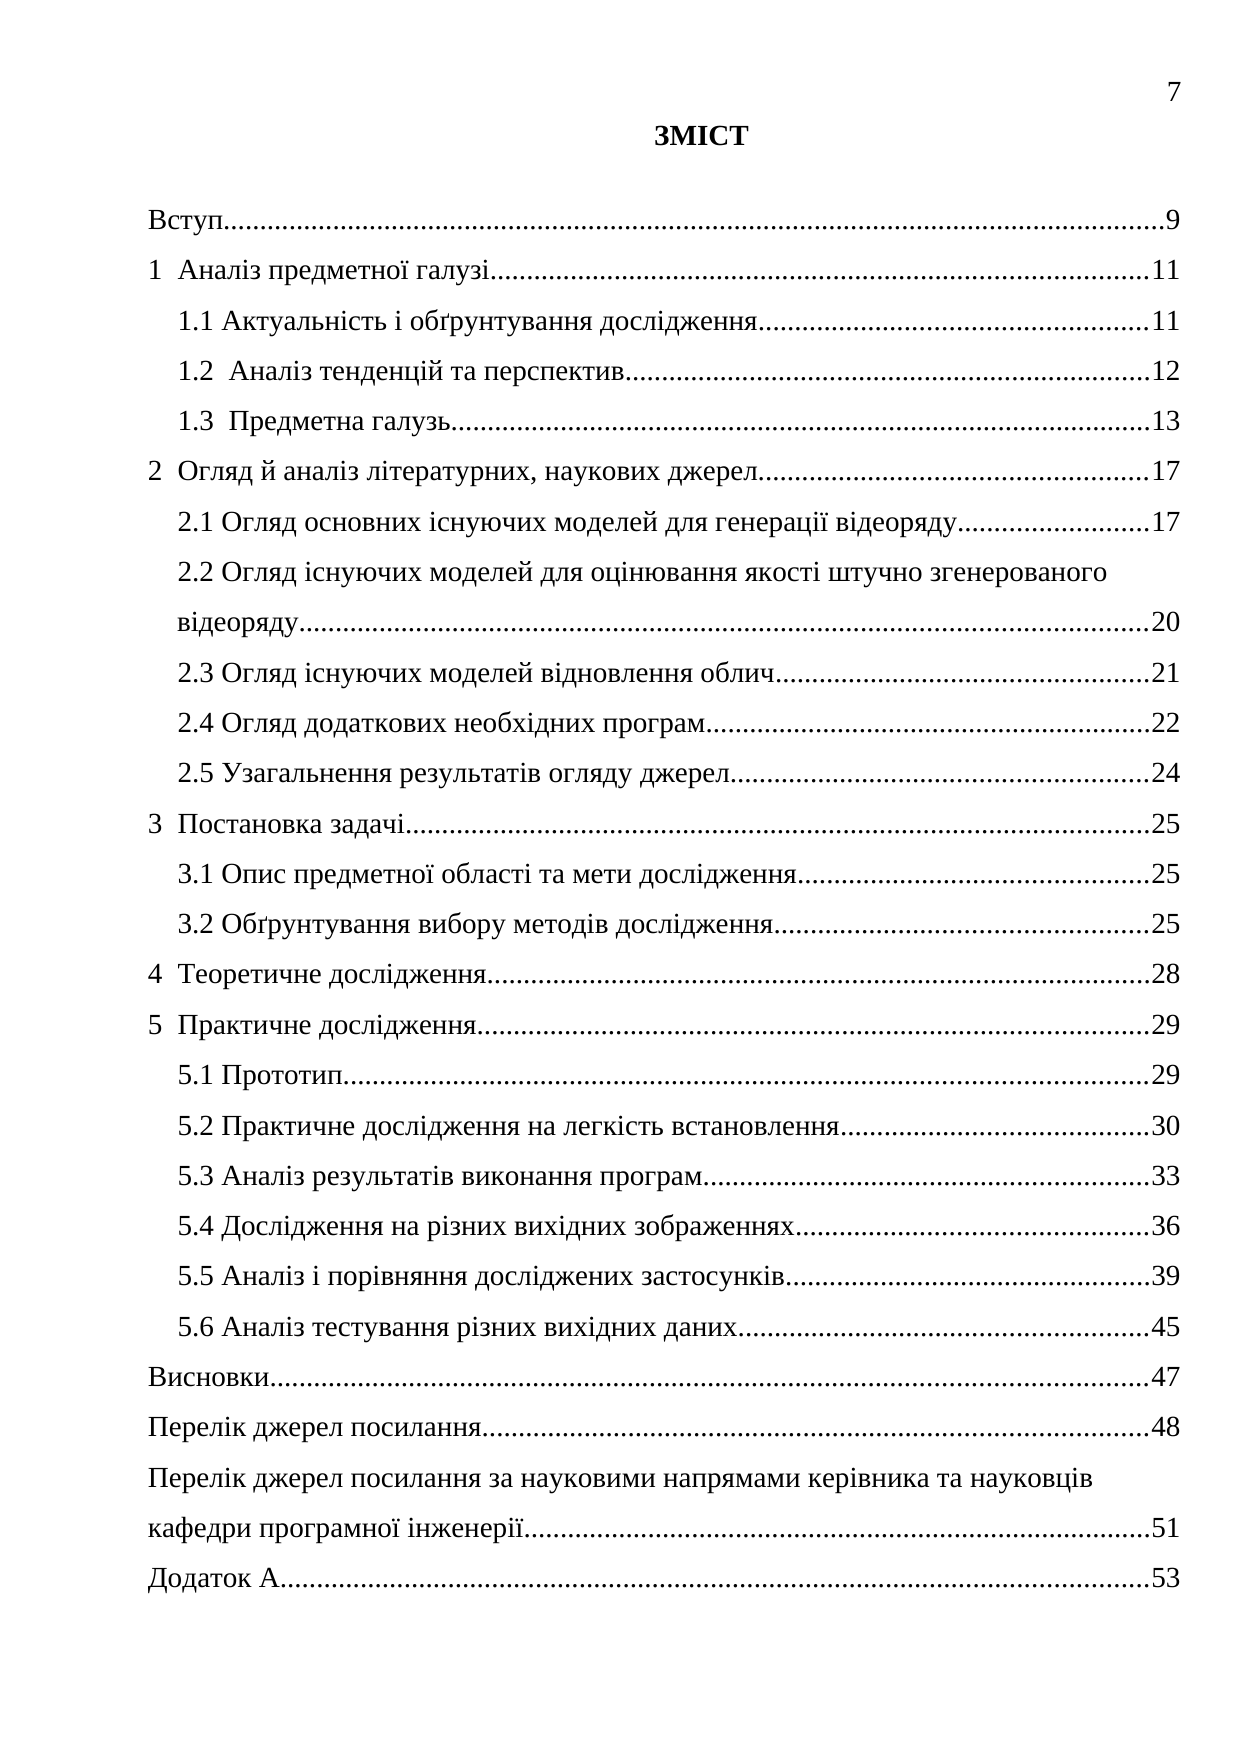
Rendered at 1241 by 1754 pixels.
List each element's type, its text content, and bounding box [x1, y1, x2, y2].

text ЗМІСТ [148, 118, 1181, 152]
